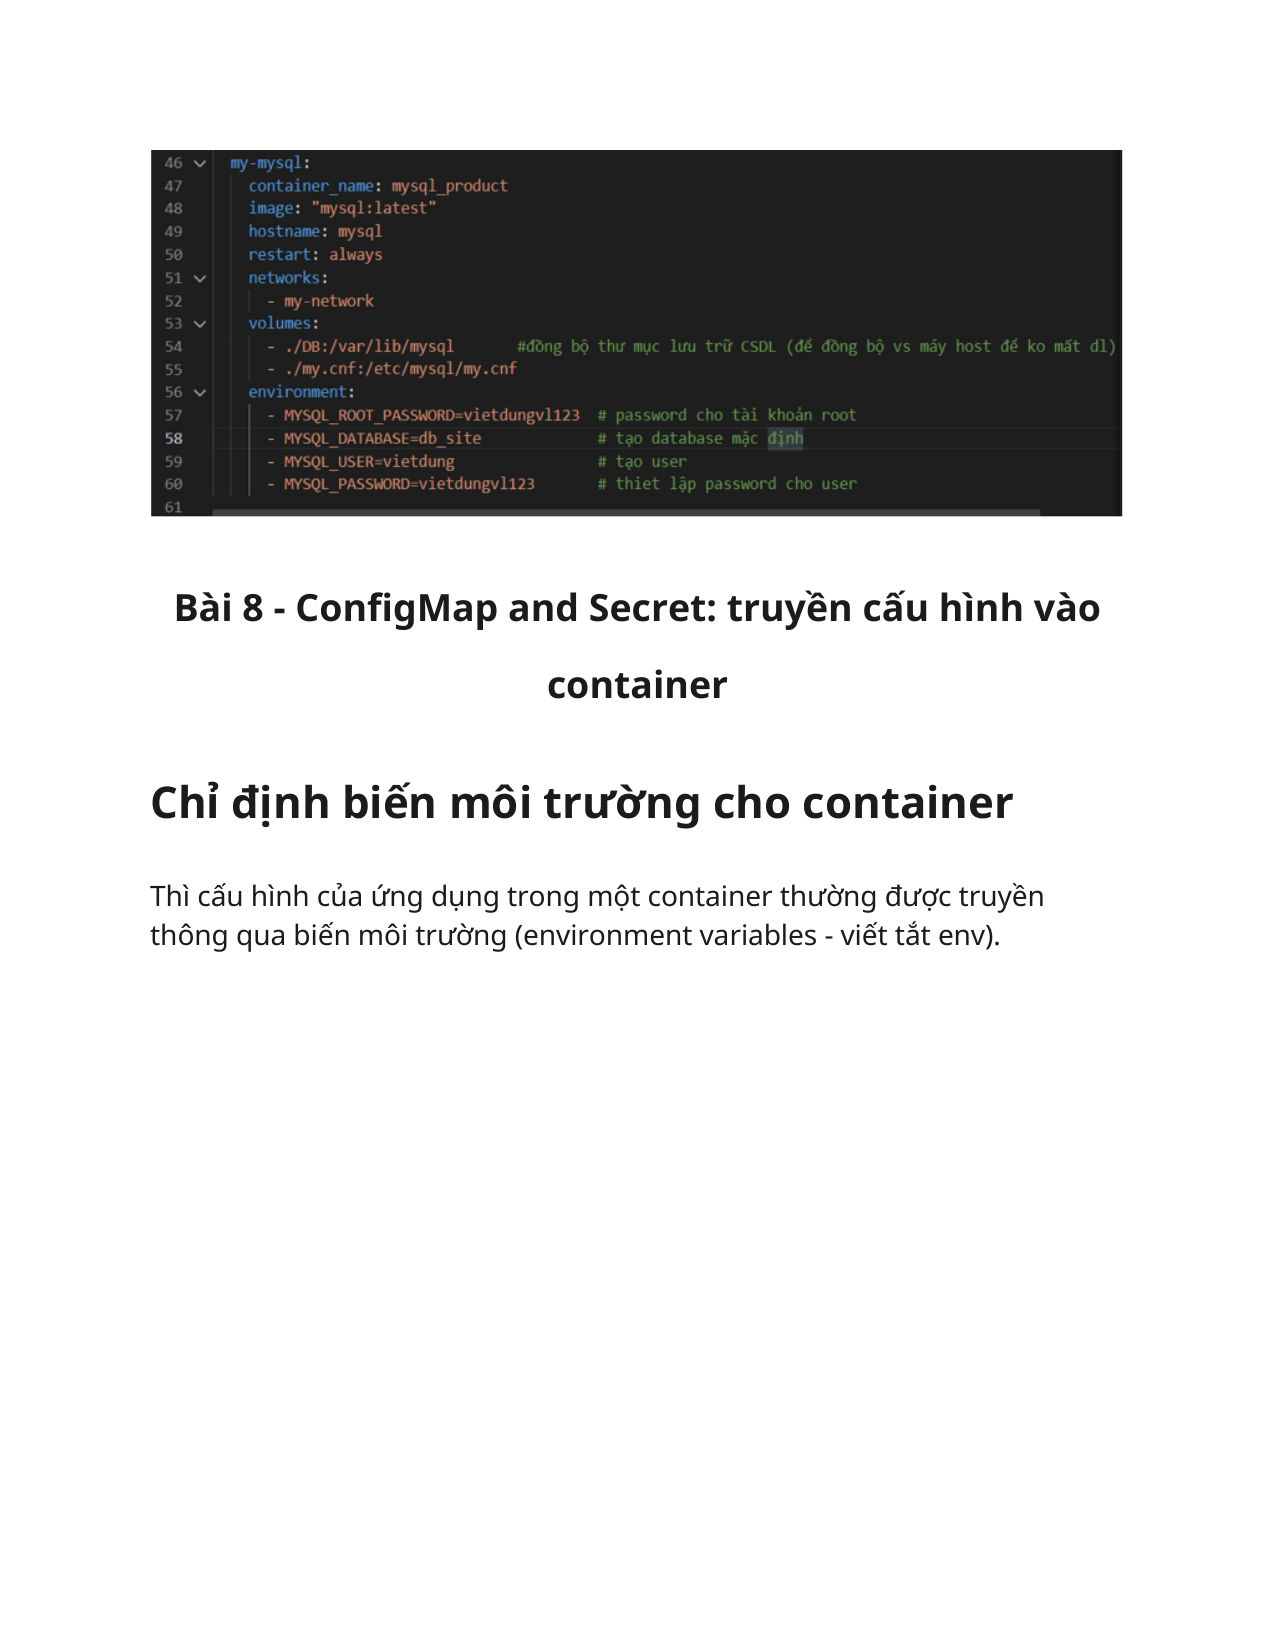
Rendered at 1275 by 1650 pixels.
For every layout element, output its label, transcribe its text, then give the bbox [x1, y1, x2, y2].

subtitle Chỉ định biến môi trường cho container [150, 772, 1125, 832]
text Thì cấu hình của ứng dụng trong một container thường được truyền thông qua biến môi trường (environment variables - viết tắt env). [150, 876, 1125, 953]
picture [150, 150, 1125, 519]
subtitle Bài 8 - ConfigMap and Secret: truyền cấu hình vào container [150, 581, 1125, 709]
